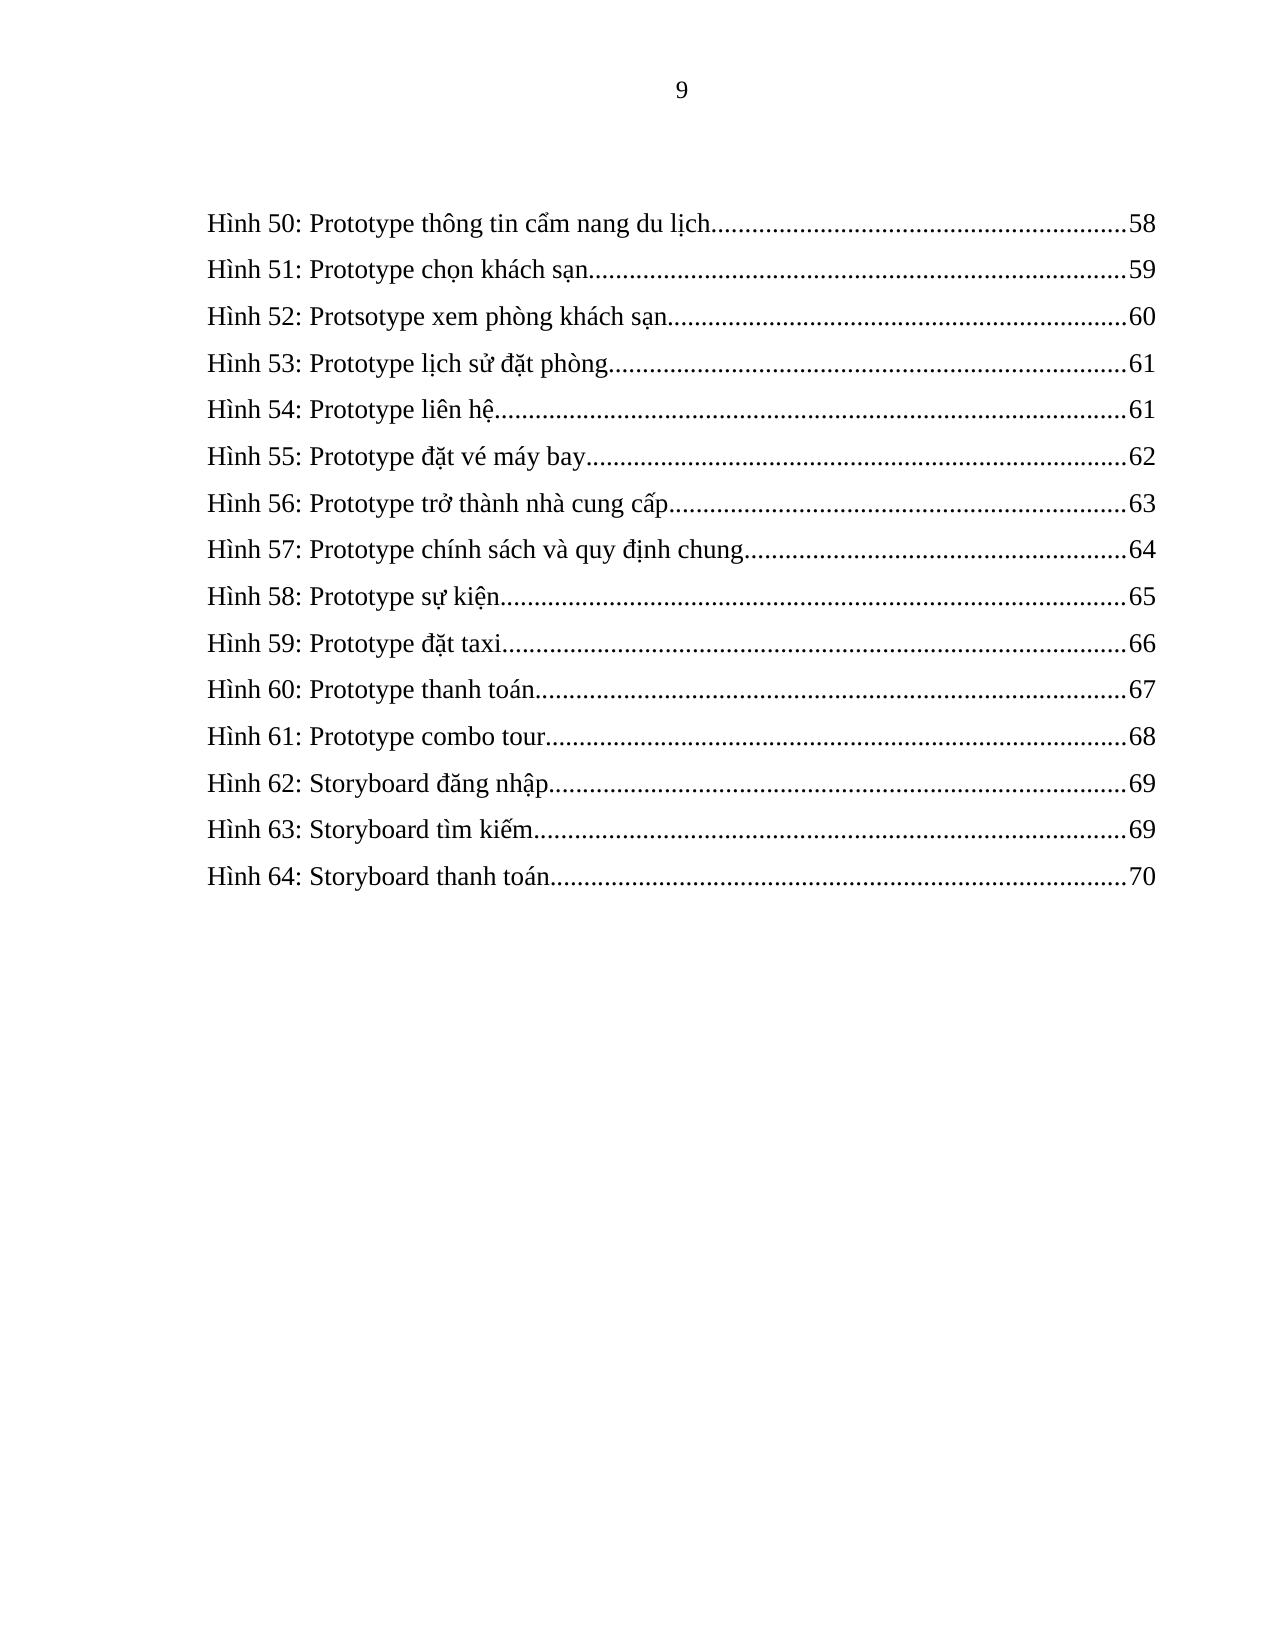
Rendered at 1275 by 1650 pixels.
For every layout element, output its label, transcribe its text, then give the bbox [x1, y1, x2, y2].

text Hình 51: Prototype chọn khách sạn 59 [207, 253, 1157, 284]
text Hình 52: Protsotype xem phòng khách sạn 60 [207, 300, 1157, 331]
text Hình 54: Prototype liên hệ 61 [207, 393, 1157, 424]
text Hình 60: Prototype thanh toán 67 [207, 673, 1157, 704]
text Hình 50: Prototype thông tin cẩm nang du lịch 58 [207, 207, 1157, 238]
text Hình 61: Prototype combo tour 68 [207, 720, 1157, 751]
text Hình 64: Storyboard thanh toán 70 [207, 860, 1157, 891]
text Hình 58: Prototype sự kiện 65 [207, 580, 1157, 611]
text Hình 56: Prototype trở thành nhà cung cấp 63 [207, 487, 1157, 518]
text Hình 55: Prototype đặt vé máy bay 62 [207, 440, 1157, 471]
text Hình 63: Storyboard tìm kiếm 69 [207, 813, 1157, 844]
text Hình 57: Prototype chính sách và quy định chung 64 [207, 533, 1157, 564]
text Hình 59: Prototype đặt taxi 66 [207, 627, 1157, 658]
text Hình 62: Storyboard đăng nhập 69 [207, 767, 1157, 798]
text Hình 53: Prototype lịch sử đặt phòng 61 [207, 347, 1157, 378]
